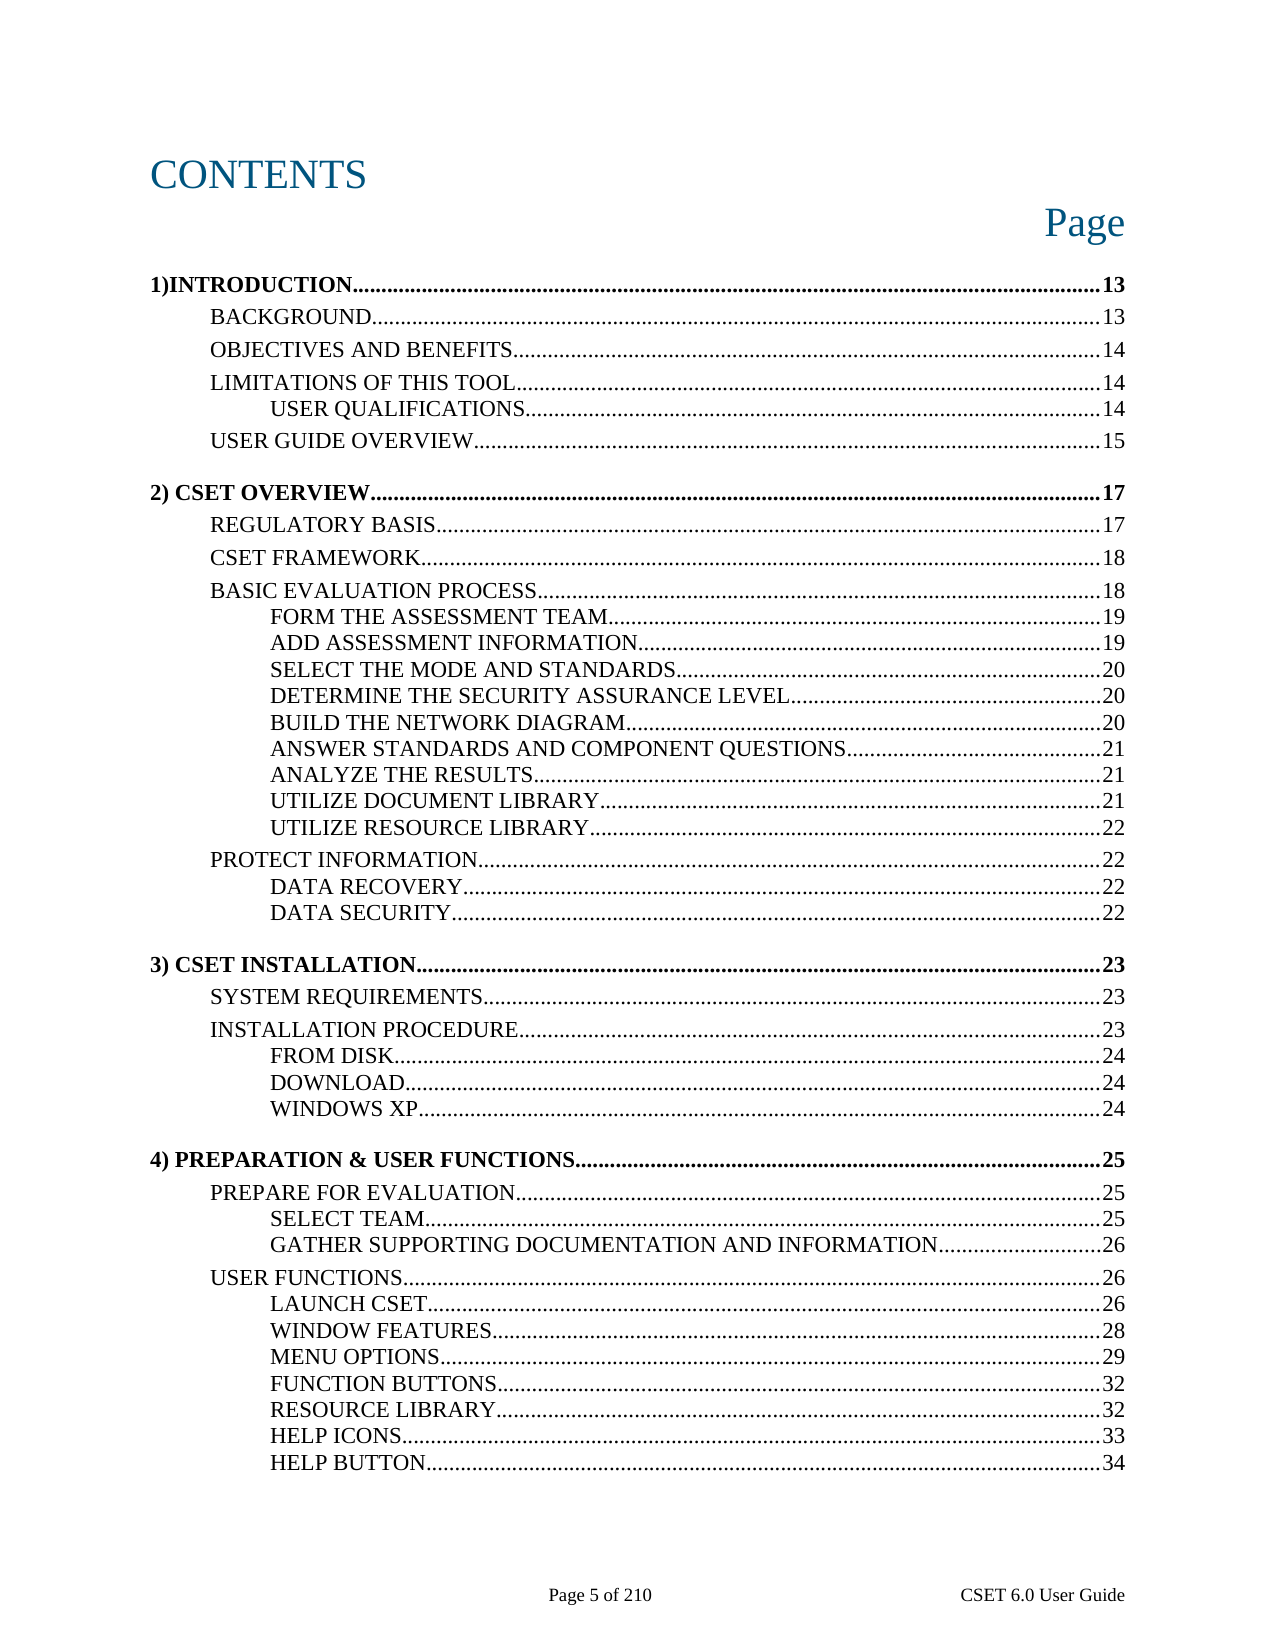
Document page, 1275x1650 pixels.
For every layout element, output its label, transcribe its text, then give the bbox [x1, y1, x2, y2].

text User Qualifications 14 [270, 395, 1050, 421]
text Utilize Resource Library 22 [270, 814, 1050, 840]
text Protect Information 22 [210, 847, 1050, 873]
text System Requirements 23 [210, 983, 1050, 1009]
text Resource Library 32 [270, 1396, 1050, 1422]
text Data Security 22 [270, 899, 1050, 926]
text Prepare for Evaluation 25 [210, 1179, 1050, 1205]
text User Guide Overview 15 [210, 428, 1050, 454]
text CSET Framework 18 [210, 544, 1050, 571]
text Determine the Security Assurance Level 20 [270, 682, 1050, 708]
text Basic Evaluation Process 18 [210, 577, 1050, 603]
text Form the Assessment Team 19 [270, 603, 1050, 629]
text Windows XP 24 [270, 1095, 1050, 1121]
text Select the Mode and Standards 20 [270, 656, 1050, 682]
text 2) CSET OVERVIEW 17 [150, 479, 1125, 505]
text Data Recovery 22 [270, 873, 1050, 899]
text Help Button 34 [270, 1449, 1050, 1475]
text Download 24 [270, 1068, 1050, 1095]
text Limitations of this Tool 14 [210, 369, 1050, 395]
text Page [150, 198, 1125, 246]
text Background 13 [210, 303, 1050, 330]
text Answer Standards and Component Questions 21 [270, 735, 1050, 761]
text 4) Preparation & User Functions 25 [150, 1146, 1125, 1173]
text Help Icons 33 [270, 1422, 1050, 1449]
text Utilize Document Library 21 [270, 788, 1050, 814]
text Regulatory Basis 17 [210, 512, 1050, 538]
text Installation Procedure 23 [210, 1016, 1050, 1042]
text Gather Supporting Documentation and Information 26 [270, 1232, 1050, 1258]
text Select Team 25 [270, 1205, 1050, 1232]
text From Disk 24 [270, 1042, 1050, 1068]
text Contents [150, 150, 1125, 198]
text Analyze the Results 21 [270, 761, 1050, 788]
text User Functions 26 [210, 1264, 1050, 1291]
text Menu Options 29 [270, 1343, 1050, 1369]
text Window Features 28 [270, 1317, 1050, 1343]
text 1)Introduction 13 [150, 271, 1125, 297]
text 3) CSET installation 23 [150, 951, 1125, 977]
text Build the Network Diagram 20 [270, 708, 1050, 735]
text Add Assessment Information 19 [270, 629, 1050, 656]
text Launch CSET 26 [270, 1291, 1050, 1317]
text Function Buttons 32 [270, 1369, 1050, 1396]
text Objectives and Benefits 14 [210, 336, 1050, 362]
